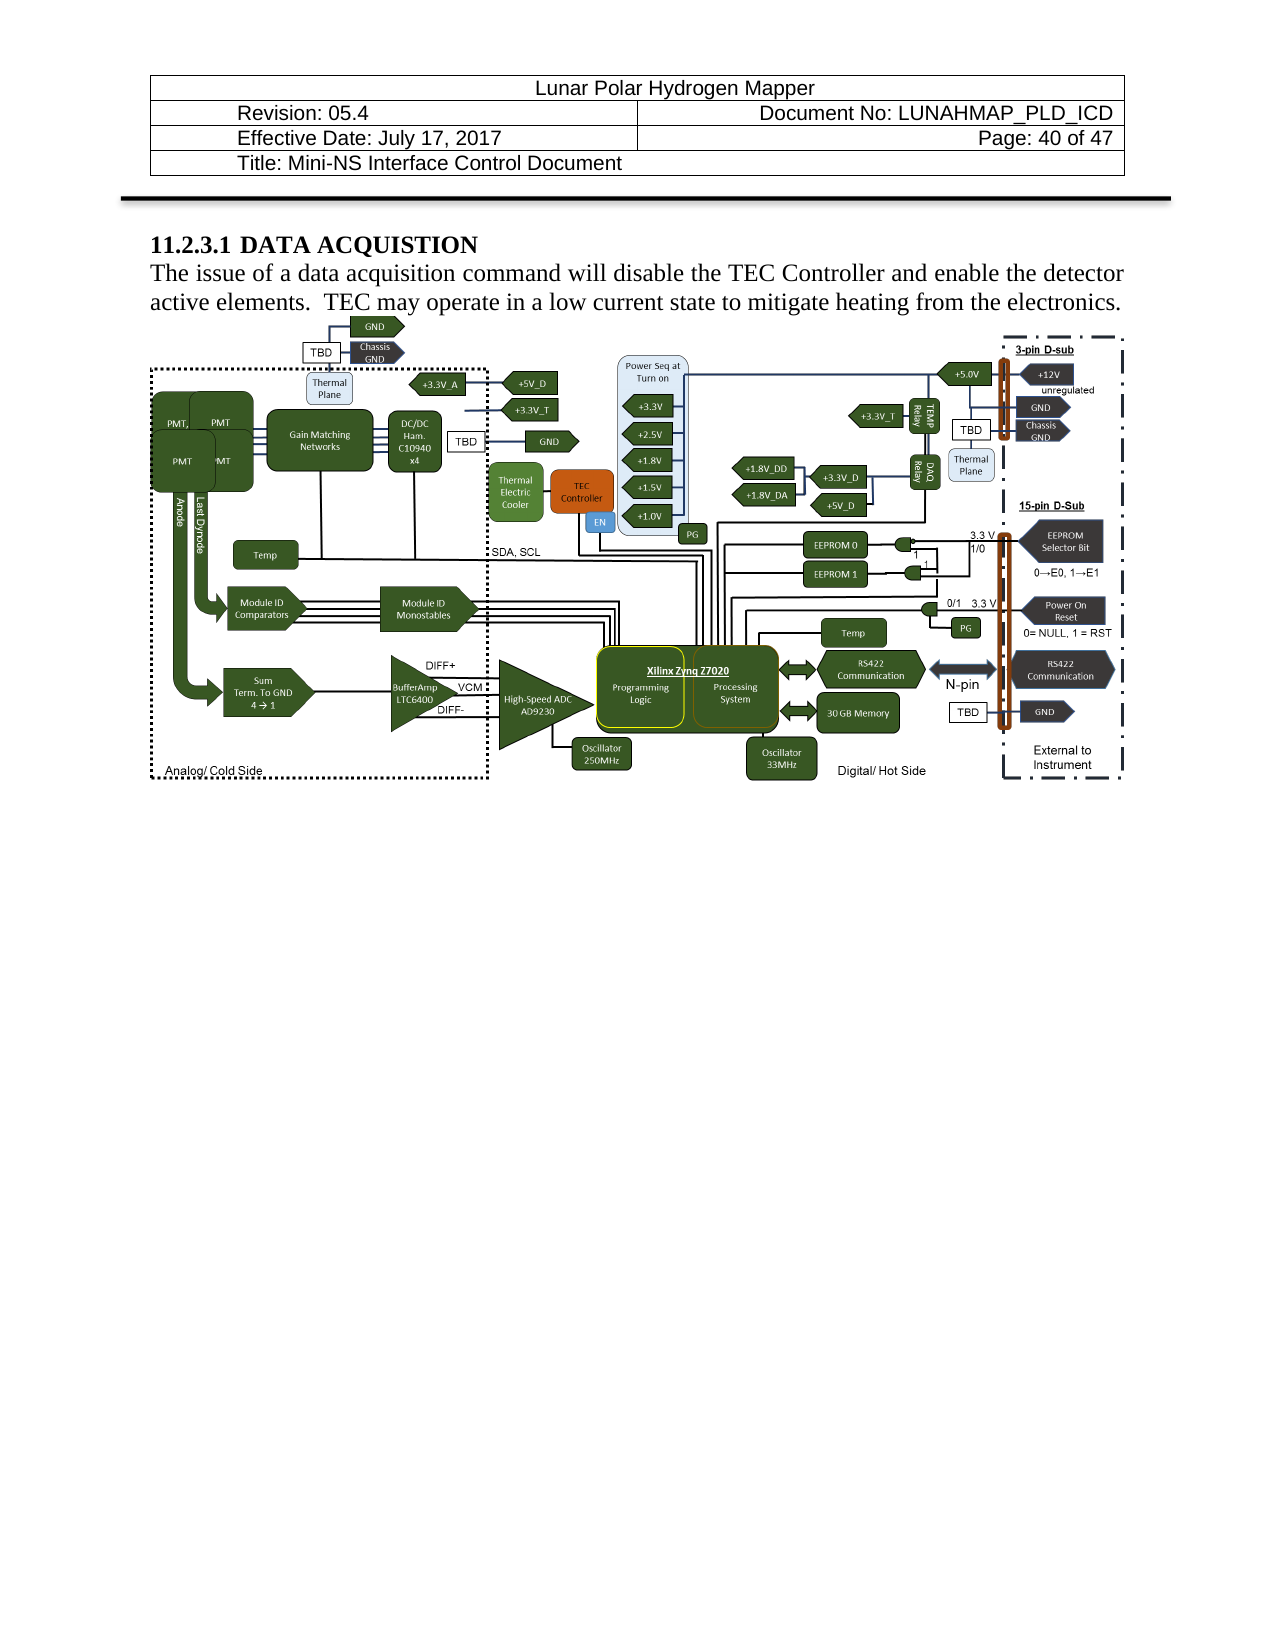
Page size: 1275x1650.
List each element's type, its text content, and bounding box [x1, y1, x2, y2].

picture [150, 316, 1125, 785]
subtitle Data Acquistion [150, 230, 1125, 258]
text The issue of a data acquisition command will disable the TEC Controller and enable the detector active elements. TEC may operate in a low current state to mitigate heating from the electronics. [150, 258, 1125, 316]
